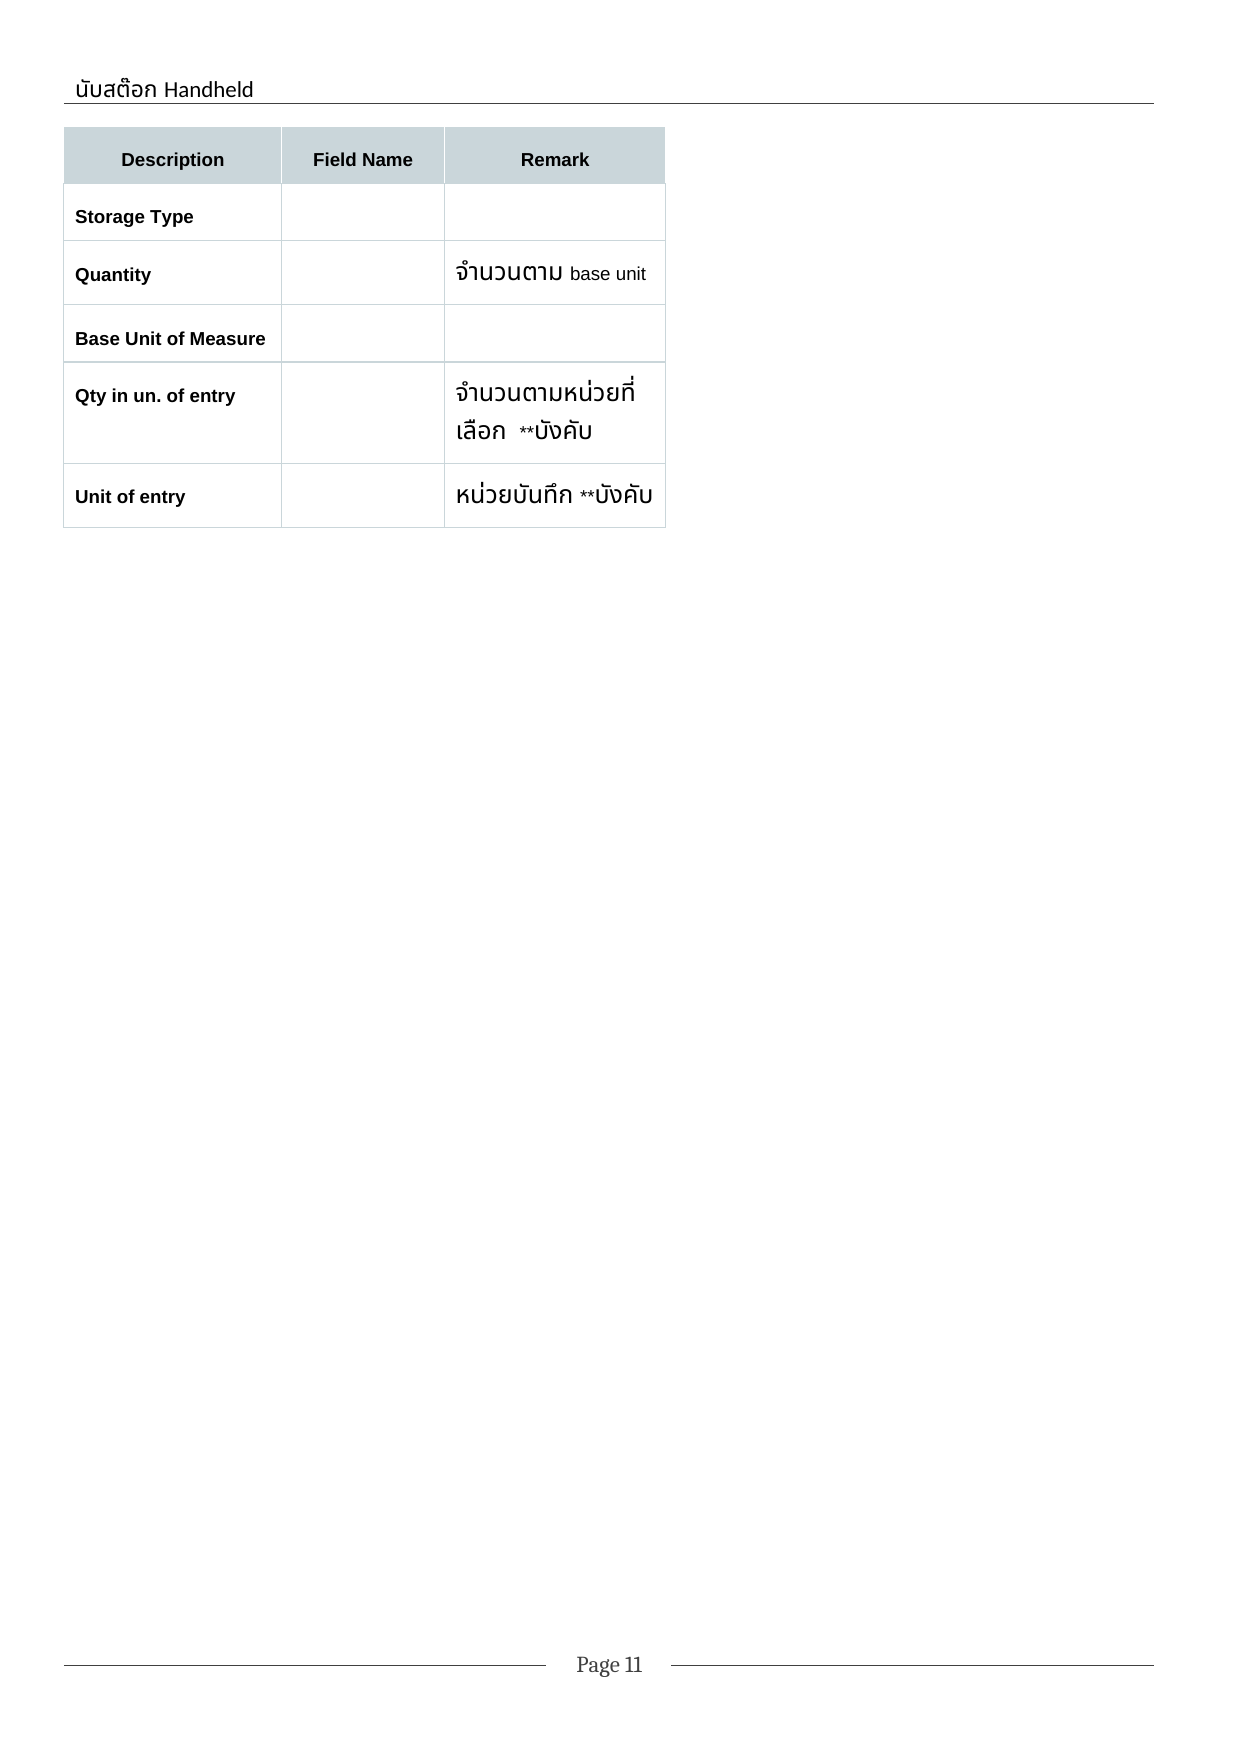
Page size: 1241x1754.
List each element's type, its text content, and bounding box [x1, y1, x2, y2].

table_cell Quantity [64, 241, 281, 304]
table_header Description [64, 127, 281, 183]
table_cell จำนวนตาม base unit [445, 241, 665, 304]
table_cell [445, 305, 665, 361]
table_cell Storage Type [64, 184, 281, 240]
table_cell Qty in un. of entry [64, 363, 281, 463]
table_cell หน่วยบันทึก **บังคับ [445, 464, 665, 527]
table_cell [282, 363, 444, 463]
table_cell [282, 305, 444, 361]
table_cell [282, 464, 444, 527]
table_header Remark [445, 127, 665, 183]
table_cell จำนวนตามหน่วยที่เลือก **บังคับ [445, 363, 665, 463]
table_header Field Name [282, 127, 444, 183]
table_cell Base Unit of Measure [64, 305, 281, 361]
table_cell [282, 241, 444, 304]
table_cell [445, 184, 665, 240]
table_cell [282, 184, 444, 240]
table_cell Unit of entry [64, 464, 281, 527]
